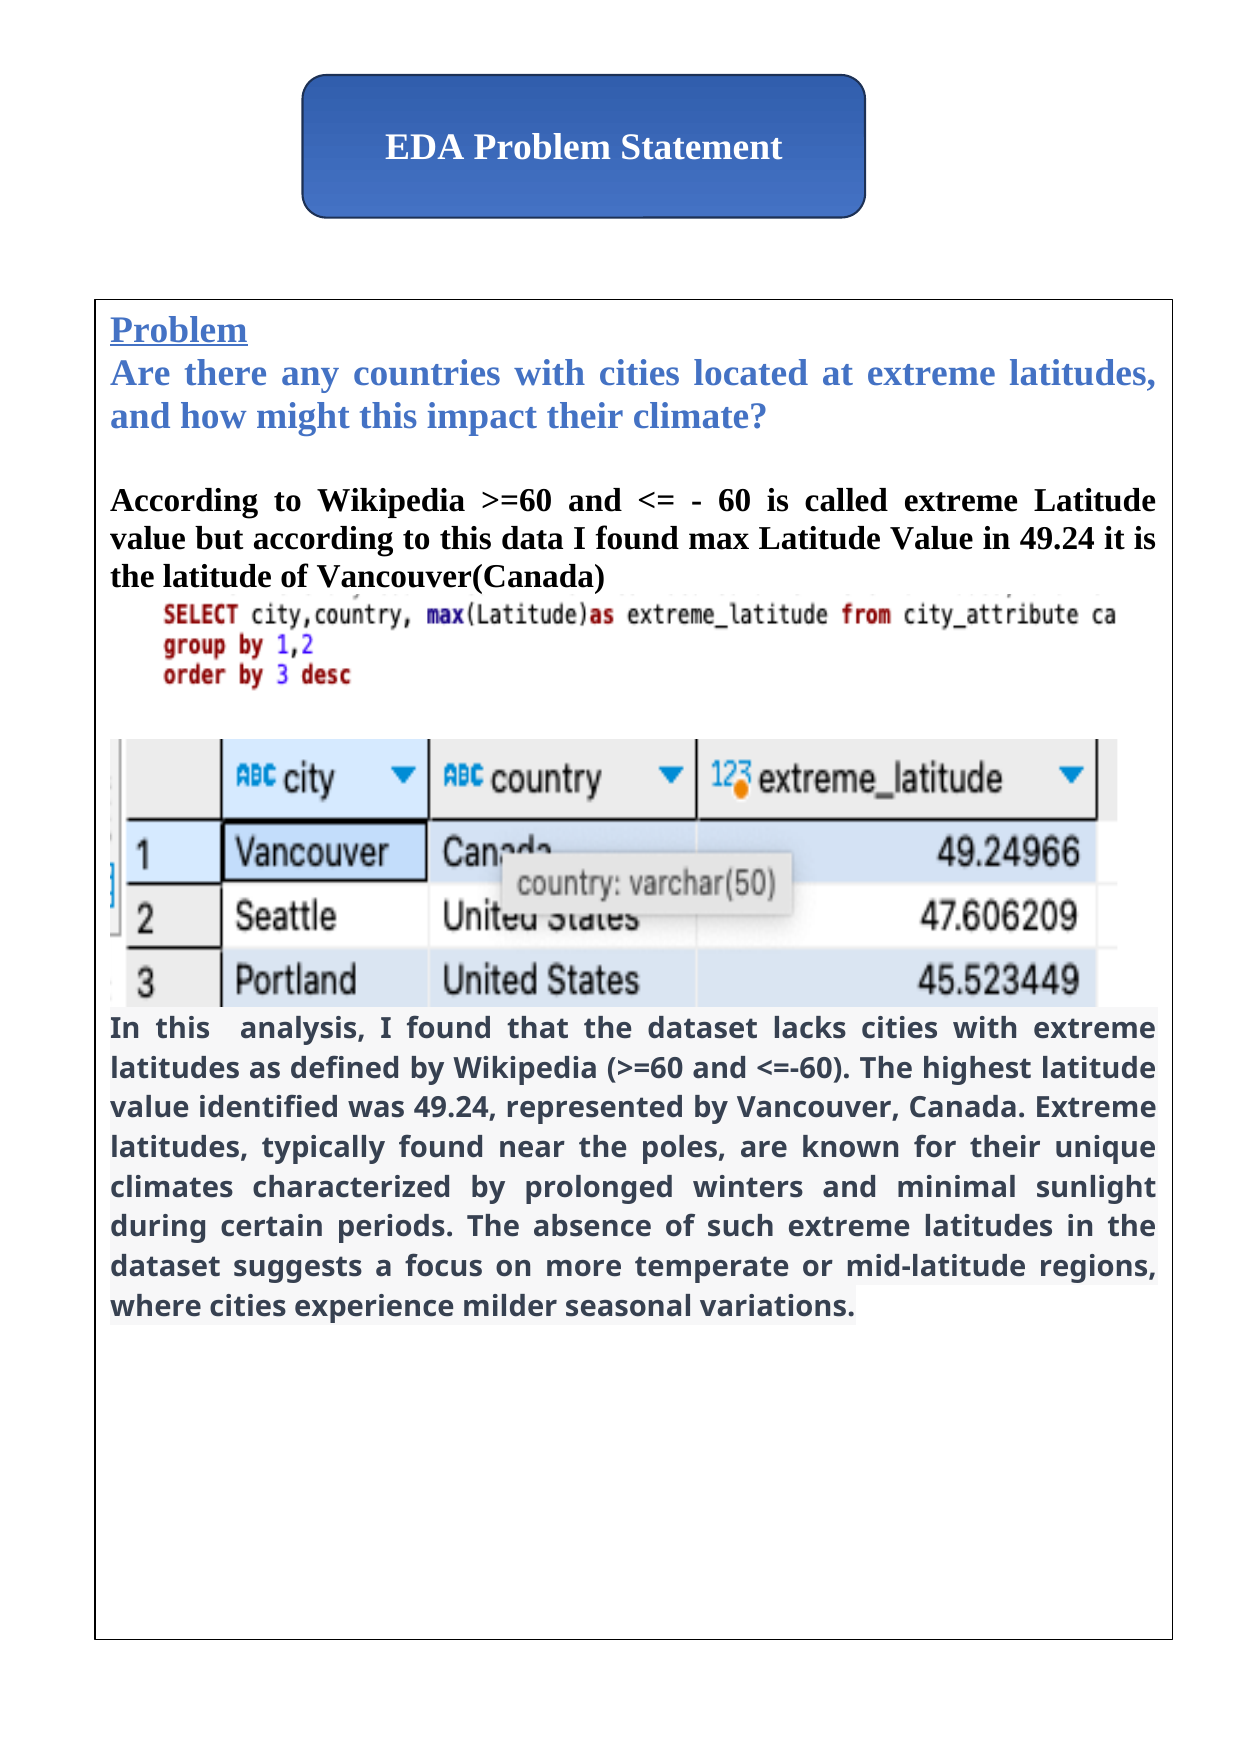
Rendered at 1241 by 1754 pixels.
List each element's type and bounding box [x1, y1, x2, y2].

picture [110, 594, 1157, 1007]
